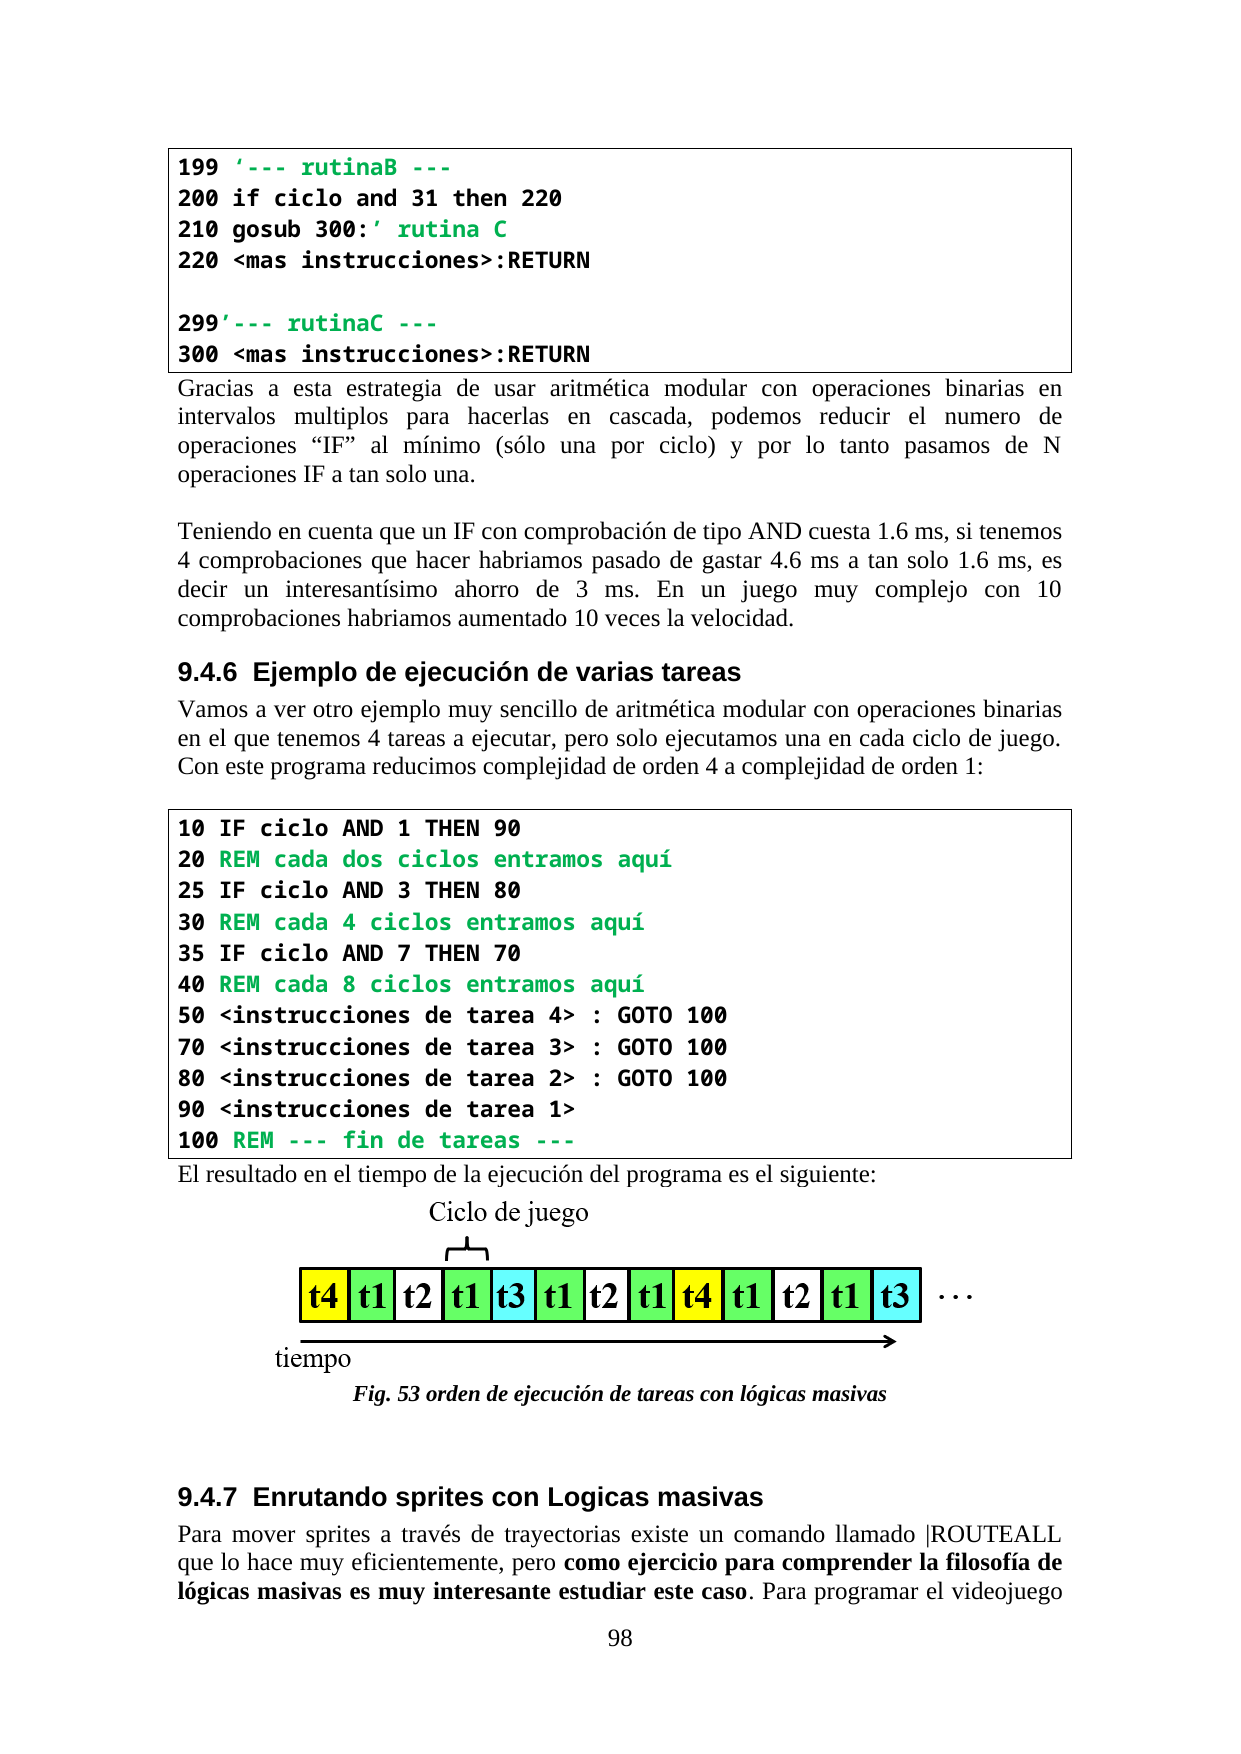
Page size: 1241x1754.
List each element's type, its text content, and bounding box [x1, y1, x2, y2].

text Fig. 53 orden de ejecución de tareas con lógicas masivas [177, 1380, 1063, 1407]
text 200 if ciclo and 31 then 220 [177, 182, 1063, 213]
text El resultado en el tiempo de la ejecución del programa es el siguiente: [177, 1159, 1063, 1188]
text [177, 1519, 1063, 1605]
text 70 <instrucciones de tarea 3> : GOTO 100 [177, 1031, 1063, 1062]
text 50 <instrucciones de tarea 4> : GOTO 100 [177, 999, 1063, 1031]
text 100 REM --- fin de tareas --- [169, 1121, 1071, 1158]
text 25 IF ciclo AND 3 THEN 80 [177, 874, 1063, 906]
text 80 <instrucciones de tarea 2> : GOTO 100 [177, 1062, 1063, 1093]
text 20 REM cada dos ciclos entramos aquí [177, 843, 1063, 874]
text 10 IF ciclo AND 1 THEN 90 [169, 810, 1071, 843]
text 30 REM cada 4 ciclos entramos aquí [177, 906, 1063, 937]
text 299’--- rutinaC --- [177, 307, 1063, 335]
text 35 IF ciclo AND 7 THEN 70 [177, 937, 1063, 968]
text Gracias a esta estrategia de usar aritmética modular con operaciones binarias en intervalos multiplos para hacerlas en cascada, podemos reducir el numero de operaciones “IF” al mínimo (sólo una por ciclo) y por lo tanto pasamos de N operaciones IF a tan solo una. [177, 373, 1063, 488]
text Vamos a ver otro ejemplo muy sencillo de aritmética modular con operaciones binarias en el que tenemos 4 tareas a ejecutar, pero solo ejecutamos una en cada ciclo de juego. Con este programa reducimos complejidad de orden 4 a complejidad de orden 1: [177, 694, 1063, 780]
text 40 REM cada 8 ciclos entramos aquí [177, 968, 1063, 999]
text 90 <instrucciones de tarea 1> [177, 1093, 1063, 1121]
picture [251, 1187, 989, 1381]
text 300 <mas instrucciones>:RETURN [169, 335, 1071, 372]
text 199 ‘--- rutinaB --- [169, 149, 1071, 182]
subtitle Ejemplo de ejecución de varias tareas [177, 656, 1063, 688]
text Teniendo en cuenta que un IF con comprobación de tipo AND cuesta 1.6 ms, si tenemos 4 comprobaciones que hacer habriamos pasado de gastar 4.6 ms a tan solo 1.6 ms, es decir un interesantísimo ahorro de 3 ms. En un juego muy complejo con 10 comprobaciones habriamos aumentado 10 veces la velocidad. [177, 516, 1063, 631]
text 220 <mas instrucciones>:RETURN [177, 244, 1063, 276]
text 210 gosub 300:’ rutina C [177, 213, 1063, 244]
subtitle Enrutando sprites con Logicas masivas [177, 1481, 1063, 1512]
